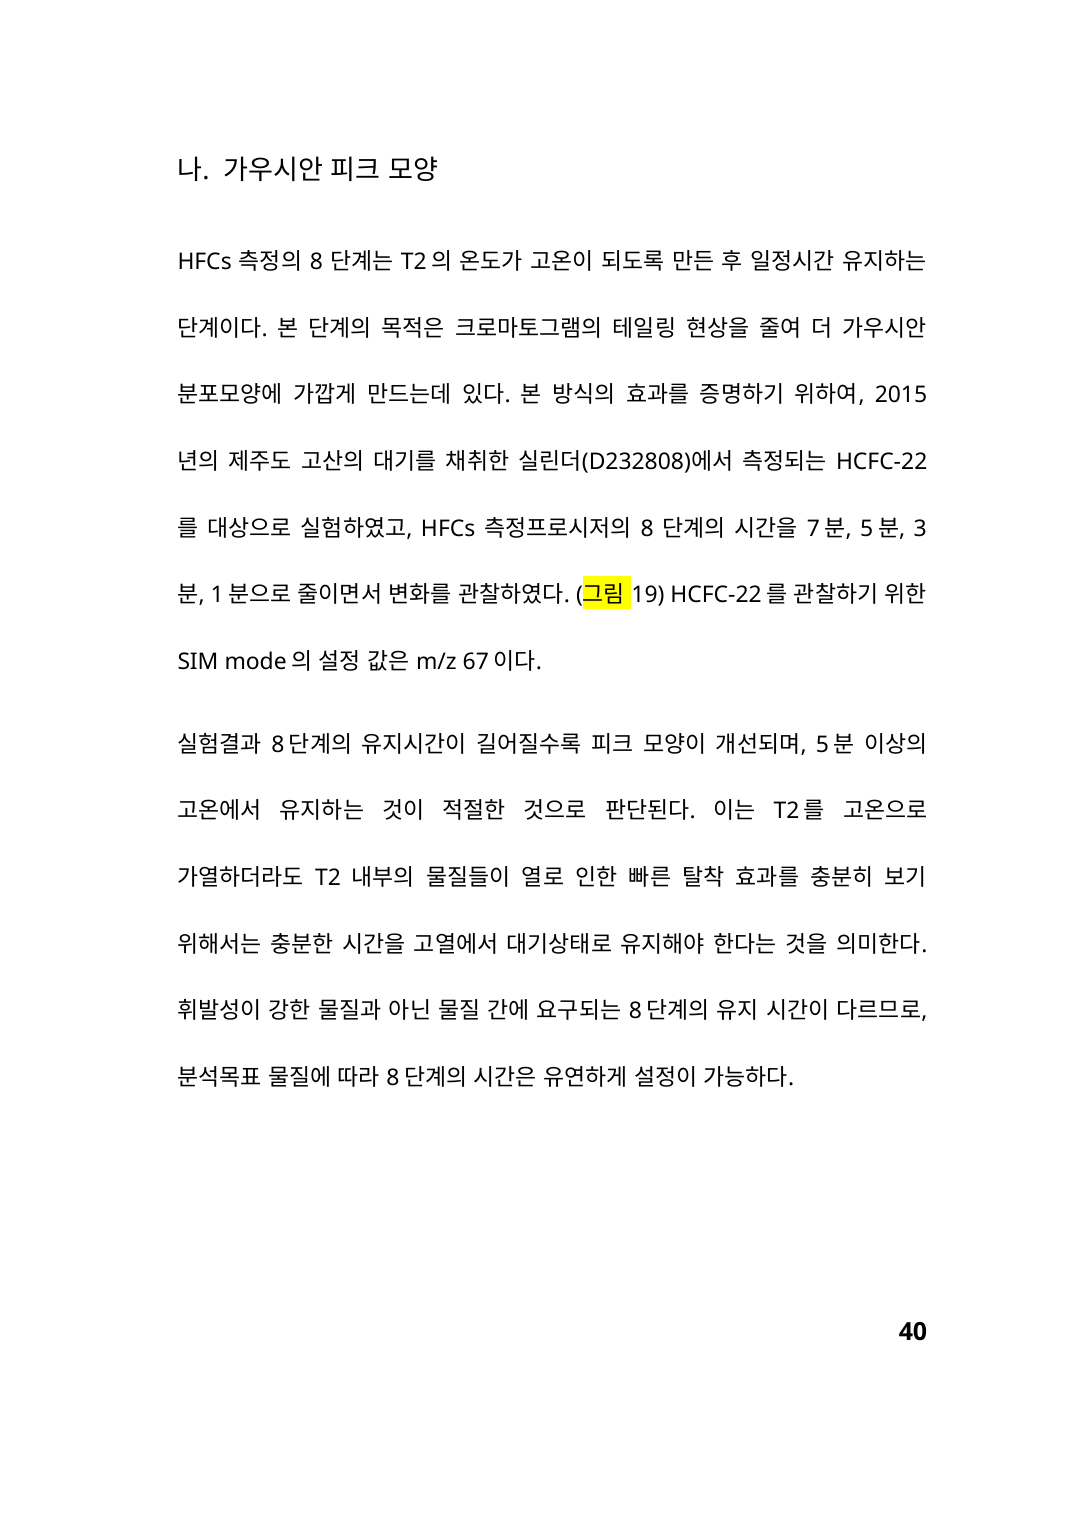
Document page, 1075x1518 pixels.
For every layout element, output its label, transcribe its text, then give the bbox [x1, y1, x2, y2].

text HFCs 측정의 8 단계는 T2의 온도가 고온이 되도록 만든 후 일정시간 유지하는 단계이다. 본 단계의 목적은 크로마토그램의 테일링 현상을 줄여 더 가우시안 분포모양에 가깝게 만드는데 있다. 본 방식의 효과를 증명하기 위하여, 2015년의 제주도 고산의 대기를 채취한 실린더(D232808)에서 측정되는 HCFC-22를 대상으로 실험하였고, HFCs 측정프로시저의 8 단계의 시간을 7분, 5분, 3분, 1분으로 줄이면서 변화를 관찰하였다. (그림 19) HCFC-22를 관찰하기 위한 SIM mode의 설정 값은 m/z 67이다. [177, 243, 927, 676]
text 나. 가우시안 피크 모양 [177, 148, 927, 187]
text 실험결과 8단계의 유지시간이 길어질수록 피크 모양이 개선되며, 5분 이상의 고온에서 유지하는 것이 적절한 것으로 판단된다. 이는 T2를 고온으로 가열하더라도 T2 내부의 물질들이 열로 인한 빠른 탈착 효과를 충분히 보기 위해서는 충분한 시간을 고열에서 대기상태로 유지해야 한다는 것을 의미한다. 휘발성이 강한 물질과 아닌 물질 간에 요구되는 8단계의 유지 시간이 다르므로, 분석목표 물질에 따라 8단계의 시간은 유연하게 설정이 가능하다. [177, 726, 927, 1092]
